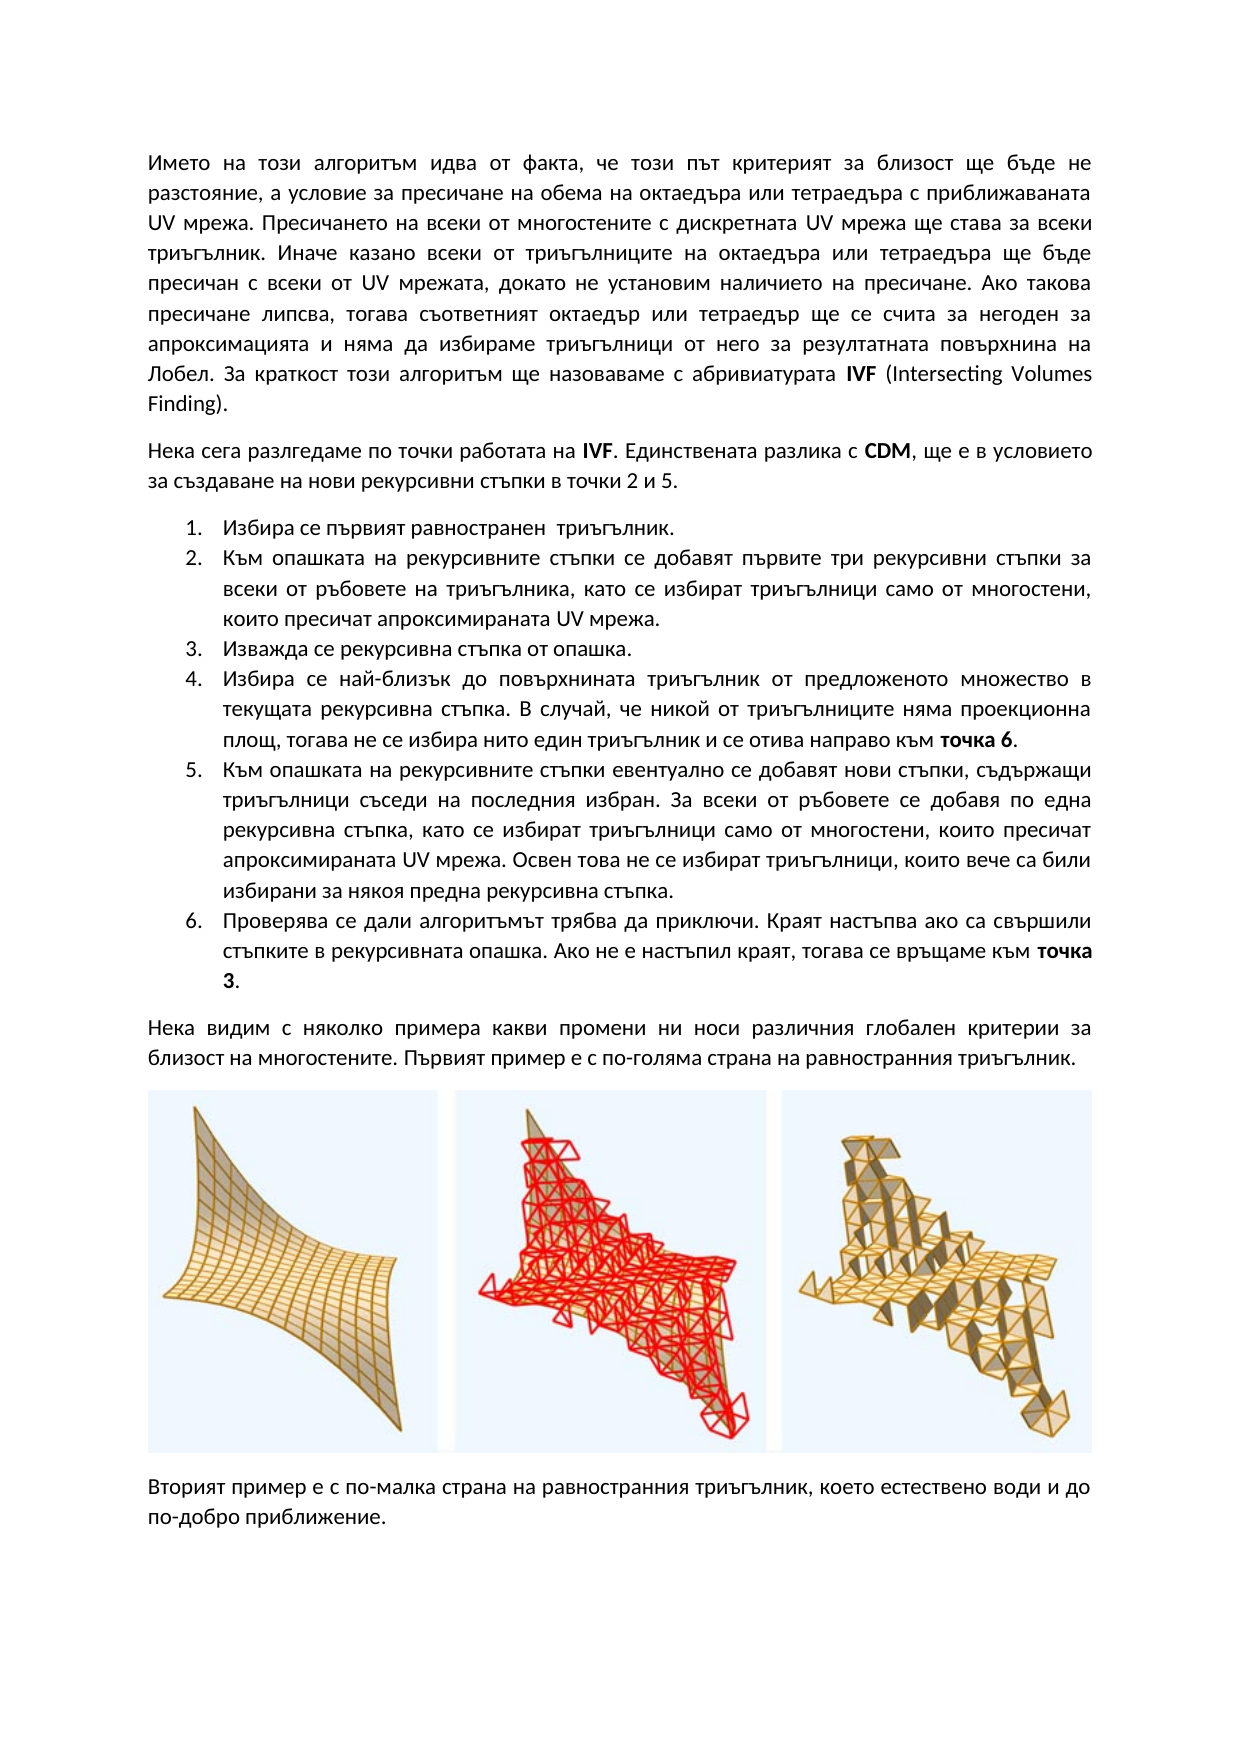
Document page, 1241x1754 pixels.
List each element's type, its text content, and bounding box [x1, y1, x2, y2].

text Нека видим с няколко примера какви промени ни носи различния глобален критерии за близост на многостените. Първият пример е с по-голяма страна на равностранния триъгълник. [148, 1013, 1093, 1071]
list Изважда се рекурсивна стъпка от опашка. [185, 634, 1093, 662]
list Към опашката на рекурсивните стъпки се добавят първите три рекурсивни стъпки за всеки от ръбовете на триъгълника, като се избират триъгълници само от многостени, които пресичат апроксимираната UV мрежа. [185, 543, 1093, 632]
list Към опашката на рекурсивните стъпки евентуално се добавят нови стъпки, съдържащи триъгълници съседи на последния избран. За всеки от ръбовете се добавя по една рекурсивна стъпка, като се избират триъгълници само от многостени, които пресичат апроксимираната UV мрежа. Освен това не се избират триъгълници, които вече са били избирани за някоя предна рекурсивна стъпка. [185, 755, 1093, 904]
text Името на този алгоритъм идва от факта, че този път критерият за близост ще бъде не разстояние, а условие за пресичане на обема на октаедъра или тетраедъра с приближаваната UV мрежа. Пресичането на всеки от многостените с дискретната UV мрежа ще става за всеки триъгълник. Иначе казано всеки от триъгълниците на октаедъра или тетраедъра ще бъде пресичан с всеки от UV мрежата, докато не установим наличието на пресичане. Ако такова пресичане липсва, тогава съответният октаедър или тетраедър ще се счита за негоден за апроксимацията и няма да избираме триъгълници от него за резултатната повърхнина на Лобел. За краткост този алгоритъм ще назоваваме с абривиатурата IVF (Intersecting Volumes Finding). [148, 148, 1093, 417]
text Вторият пример е с по-малка страна на равностранния триъгълник, което естествено води и до по-добро приближение. [148, 1472, 1093, 1530]
list Проверява се дали алгоритъмът трябва да приключи. Краят настъпва ако са свършили стъпките в рекурсивната опашка. Ако не е настъпил краят, тогава се връщаме към точка 3. [185, 906, 1093, 994]
text Нека сега разлгедаме по точки работата на IVF. Единствената разлика с CDM, ще е в условието за създаване на нови рекурсивни стъпки в точки 2 и 5. [148, 436, 1093, 494]
list Избира се първият равностранен триъгълник. [185, 513, 1093, 541]
list Избира се най-близък до повърхнината триъгълник от предложеното множество в текущата рекурсивна стъпка. В случай, че никой от триъгълниците няма проекционна площ, тогава не се избира нито един триъгълник и се отива направо към точка 6. [185, 664, 1093, 753]
picture [148, 1090, 1092, 1453]
